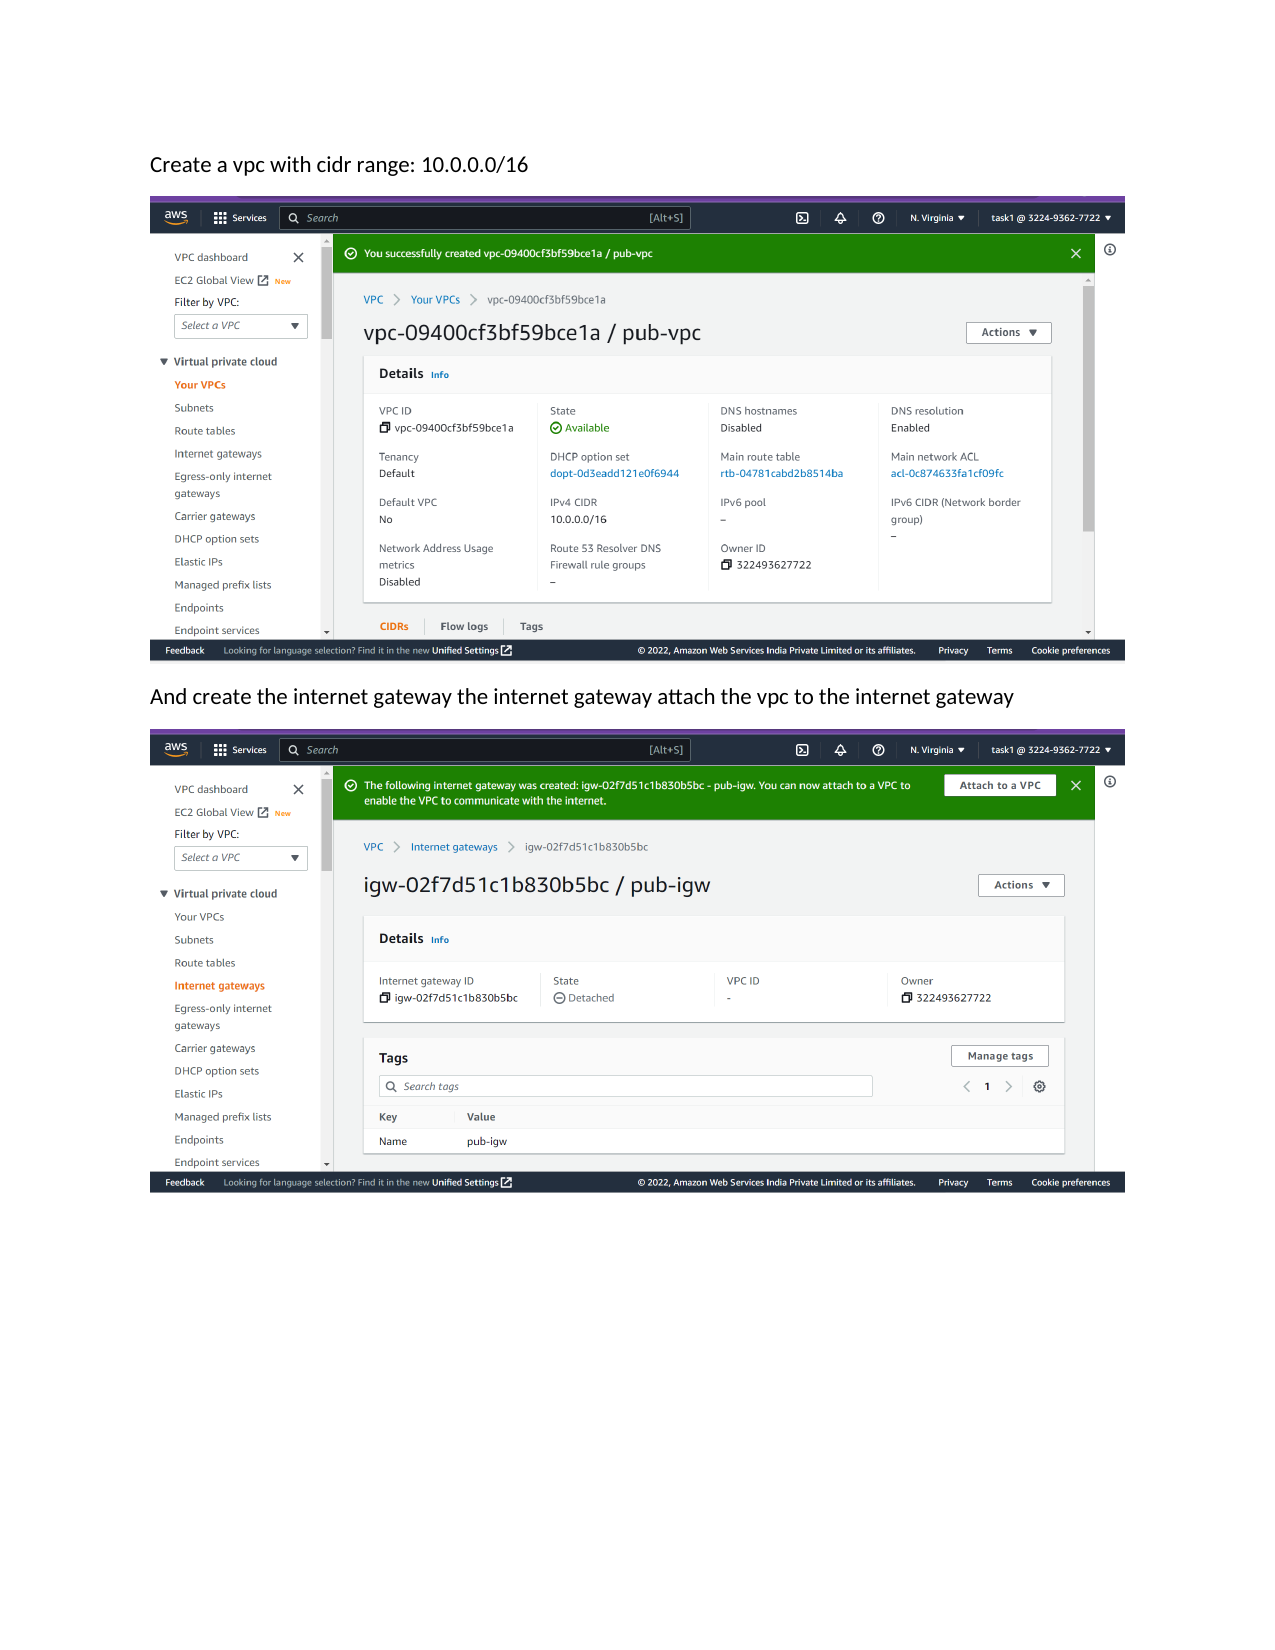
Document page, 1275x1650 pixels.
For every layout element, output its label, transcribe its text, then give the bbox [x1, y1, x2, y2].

text And create the internet gateway the internet gateway attach the vpc to the internet gateway [150, 682, 1125, 710]
picture [150, 196, 1125, 664]
picture [150, 729, 1125, 1193]
text Create a vpc with cidr range: 10.0.0.0/16 [150, 150, 1125, 178]
